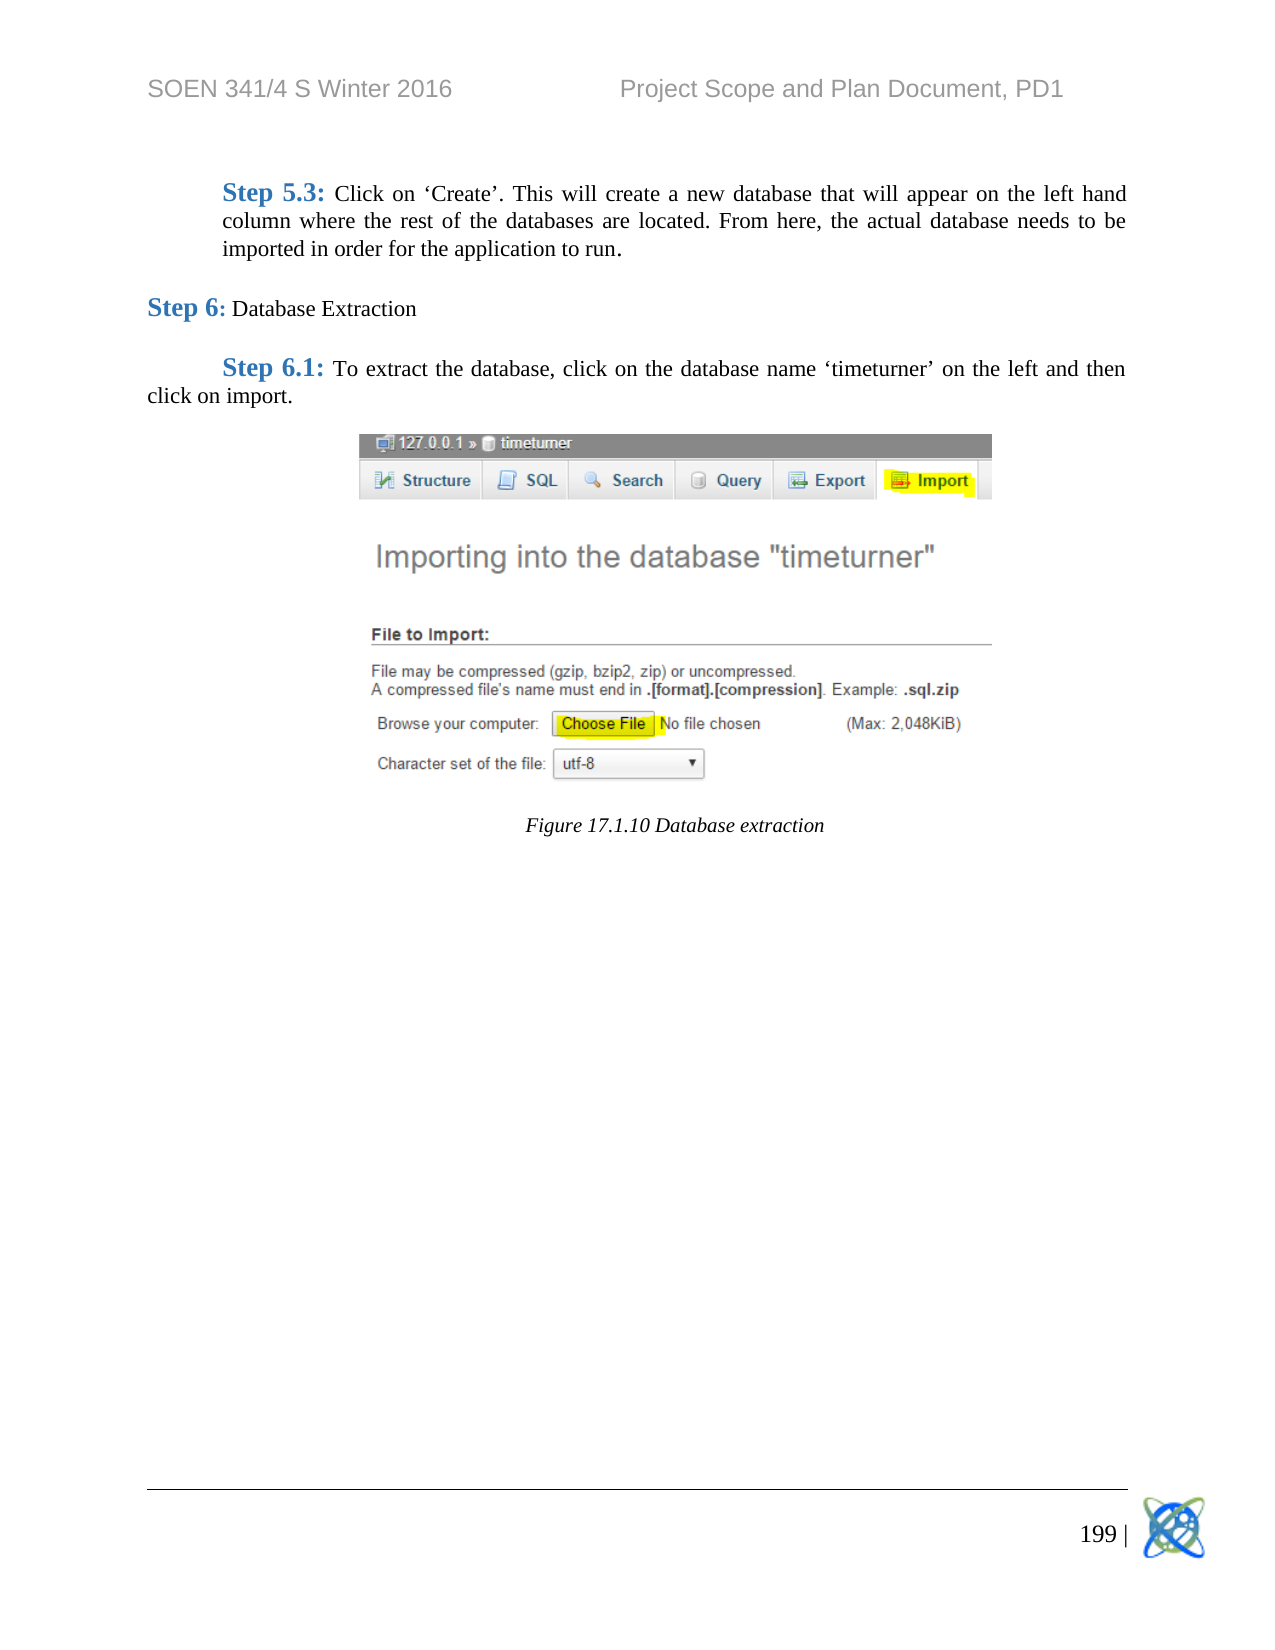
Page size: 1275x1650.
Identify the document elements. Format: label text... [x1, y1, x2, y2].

text Step 5.3: Click on ‘Create’. This will create a new database that will appear on the left hand column where the rest of the databases are located. From here, the actual database needs to be imported in order for the application to run. [222, 176, 1128, 262]
text Step 6.1: To extract the database, click on the database name ‘timeturner’ on the left and then click on import. [147, 351, 1128, 408]
text Step 6: Database Extraction [147, 291, 1128, 322]
text Figure 17.1.10 Database extraction [147, 813, 1128, 837]
picture [358, 434, 992, 813]
picture [1123, 1490, 1224, 1566]
